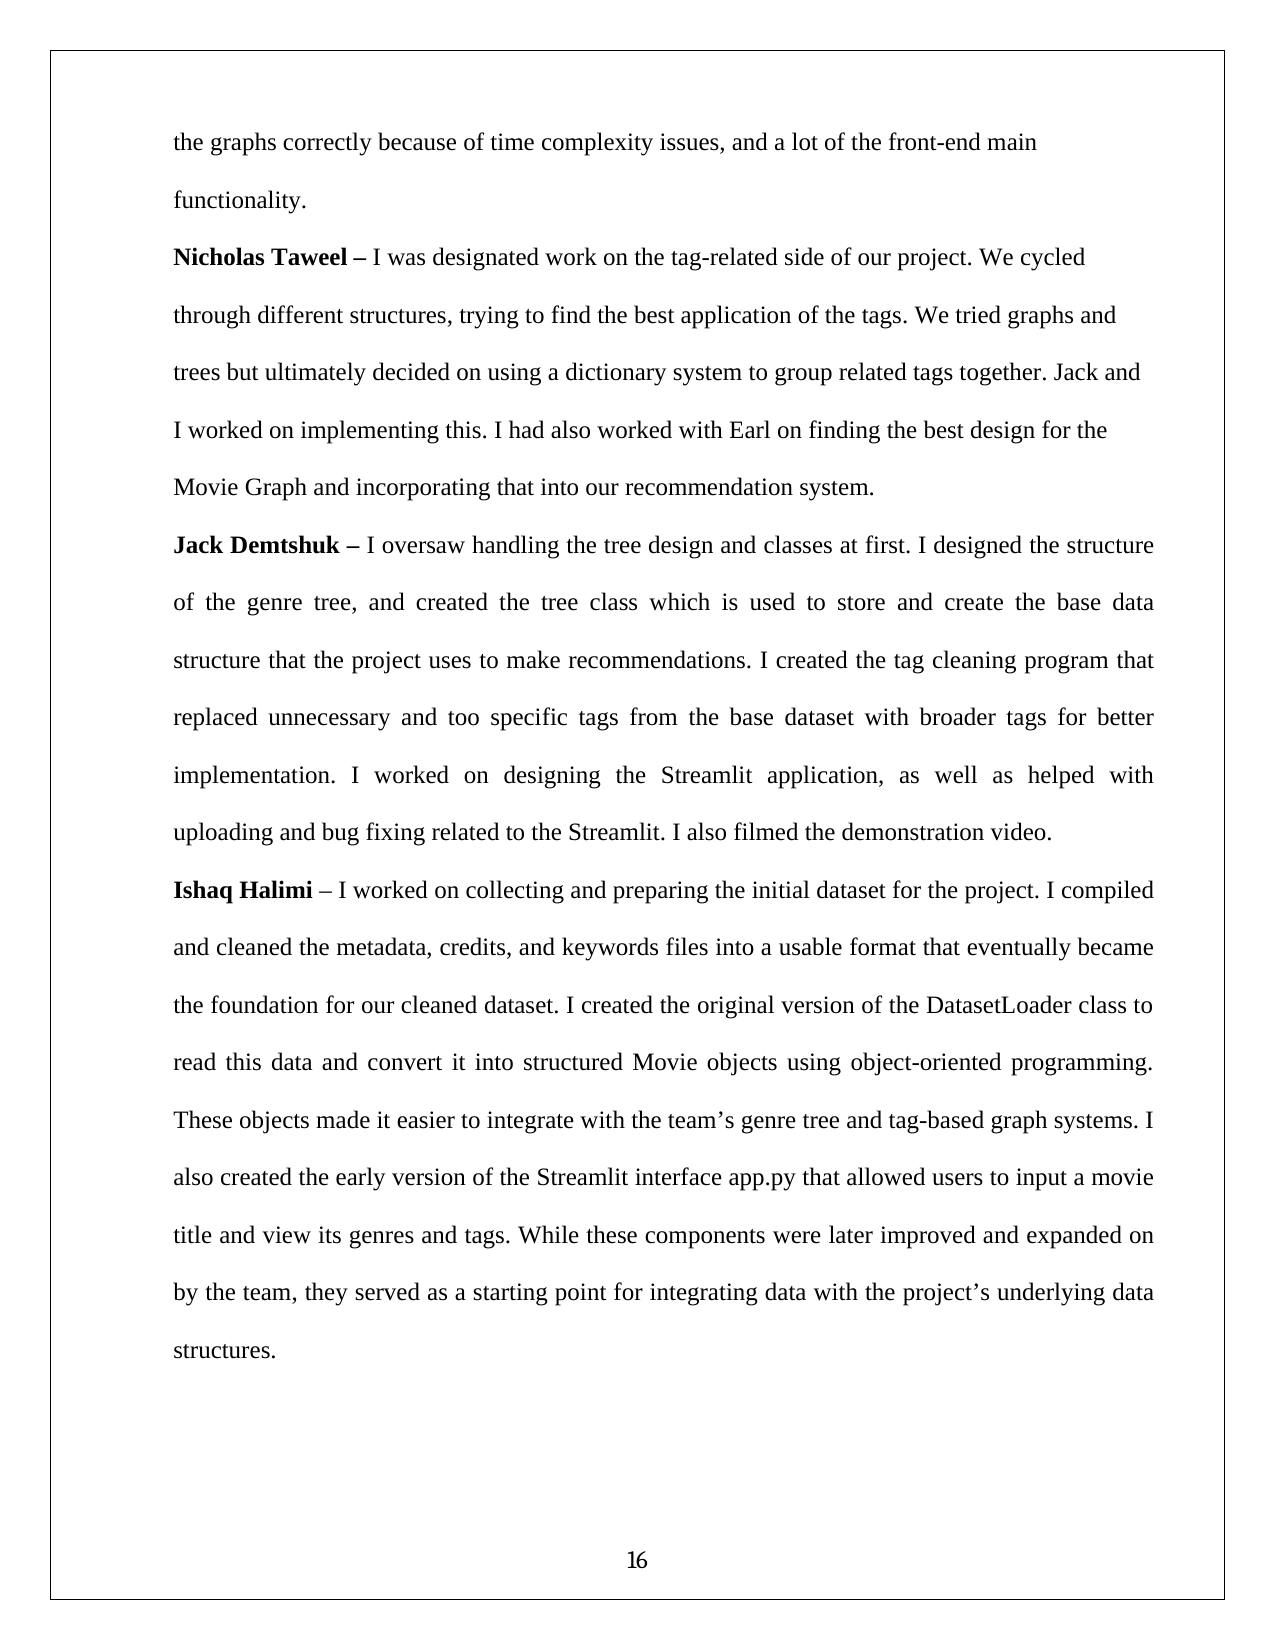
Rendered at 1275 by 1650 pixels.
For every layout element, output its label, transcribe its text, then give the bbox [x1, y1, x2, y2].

text Nicholas Taweel – I was designated work on the tag-related side of our project. We cycled through different structures, trying to find the best application of the tags. We tried graphs and trees but ultimately decided on using a dictionary system to group related tags together. Jack and I worked on implementing this. I had also worked with Earl on finding the best design for the Movie Graph and incorporating that into our recommendation system. [173, 242, 1155, 501]
text Jack Demtshuk – I oversaw handling the tree design and classes at first. I designed the structure of the genre tree, and created the tree class which is used to store and create the base data structure that the project uses to make recommendations. I created the tag cleaning program that replaced unnecessary and too specific tags from the base dataset with broader tags for better implementation. I worked on designing the Streamlit application, as well as helped with uploading and bug fixing related to the Streamlit. I also filmed the demonstration video. [173, 530, 1155, 846]
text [173, 127, 1155, 214]
text Ishaq Halimi – I worked on collecting and preparing the initial dataset for the project. I compiled and cleaned the metadata, credits, and keywords files into a usable format that eventually became the foundation for our cleaned dataset. I created the original version of the DatasetLoader class to read this data and convert it into structured Movie objects using object-oriented programming. These objects made it easier to integrate with the team’s genre tree and tag-based graph systems. I also created the early version of the Streamlit interface app.py that allowed users to input a movie title and view its genres and tags. While these components were later improved and expanded on by the team, they served as a starting point for integrating data with the project’s underlying data structures. [173, 875, 1155, 1364]
